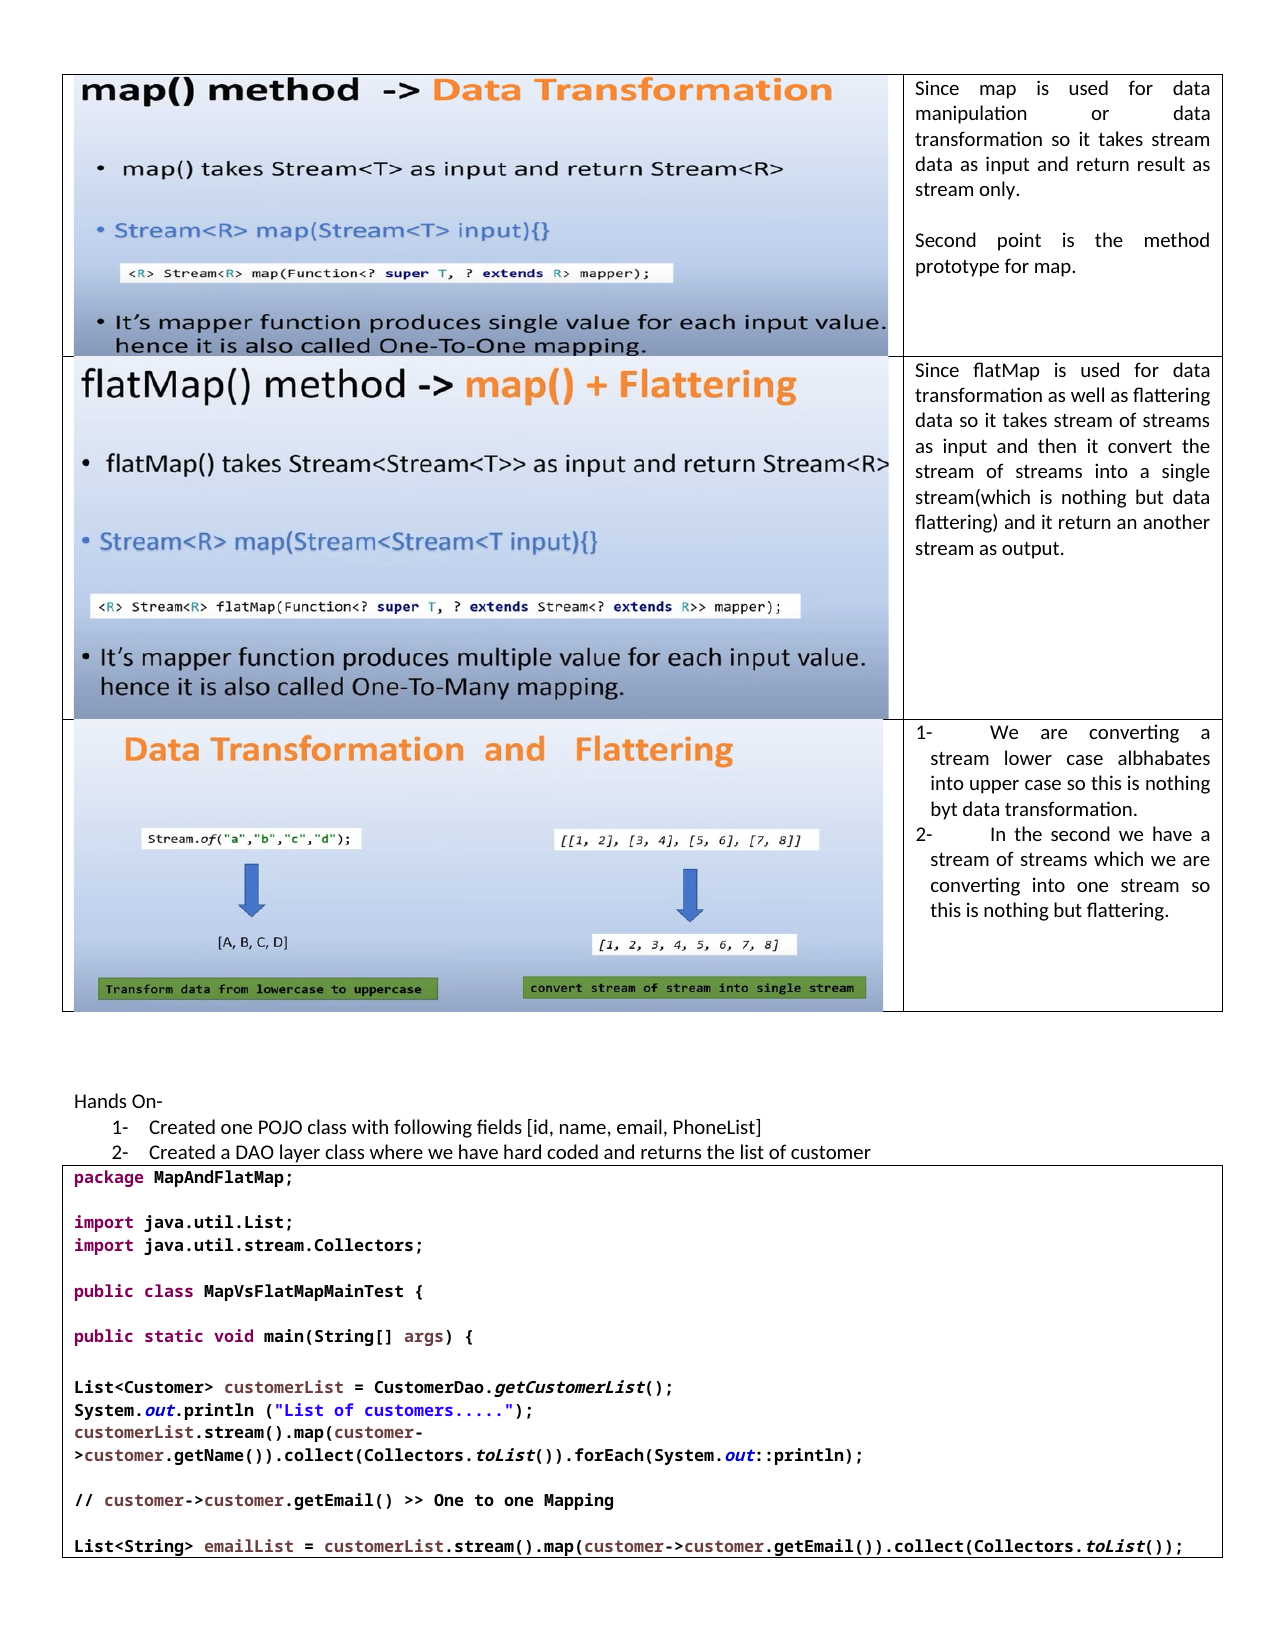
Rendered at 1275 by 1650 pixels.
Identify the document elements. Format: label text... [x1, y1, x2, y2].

table_cell Since flatMap is used for data transformation as well as flattering data so it takes stream of streams as input and then it convert the stream of streams into a single stream(which is nothing but data flattering) and it return an another stream as output. [904, 357, 1222, 718]
table_cell [884, 720, 903, 1011]
table_header [889, 75, 903, 356]
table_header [63, 1166, 1222, 1557]
table_cell [63, 720, 73, 1011]
table_cell We are converting a stream lower case albhabates into upper case so this is nothing byt data transformation. In the second we have a stream of streams which we are converting into one stream so this is nothing but flattering. [904, 720, 1222, 1011]
table_header [63, 75, 73, 356]
list Created one POJO class with following fields [id, name, email, PhoneList] [111, 1114, 1211, 1139]
table_header Since map is used for data manipulation or data transformation so it takes stream data as input and return result as stream only. Second point is the method prototype for map. [904, 75, 1222, 356]
table_cell [63, 357, 73, 718]
text Hands On- [74, 1088, 1211, 1114]
picture [73, 75, 889, 1012]
list Created a DAO layer class where we have hard coded and returns the list of customer [111, 1139, 1211, 1165]
table_cell [889, 357, 903, 718]
